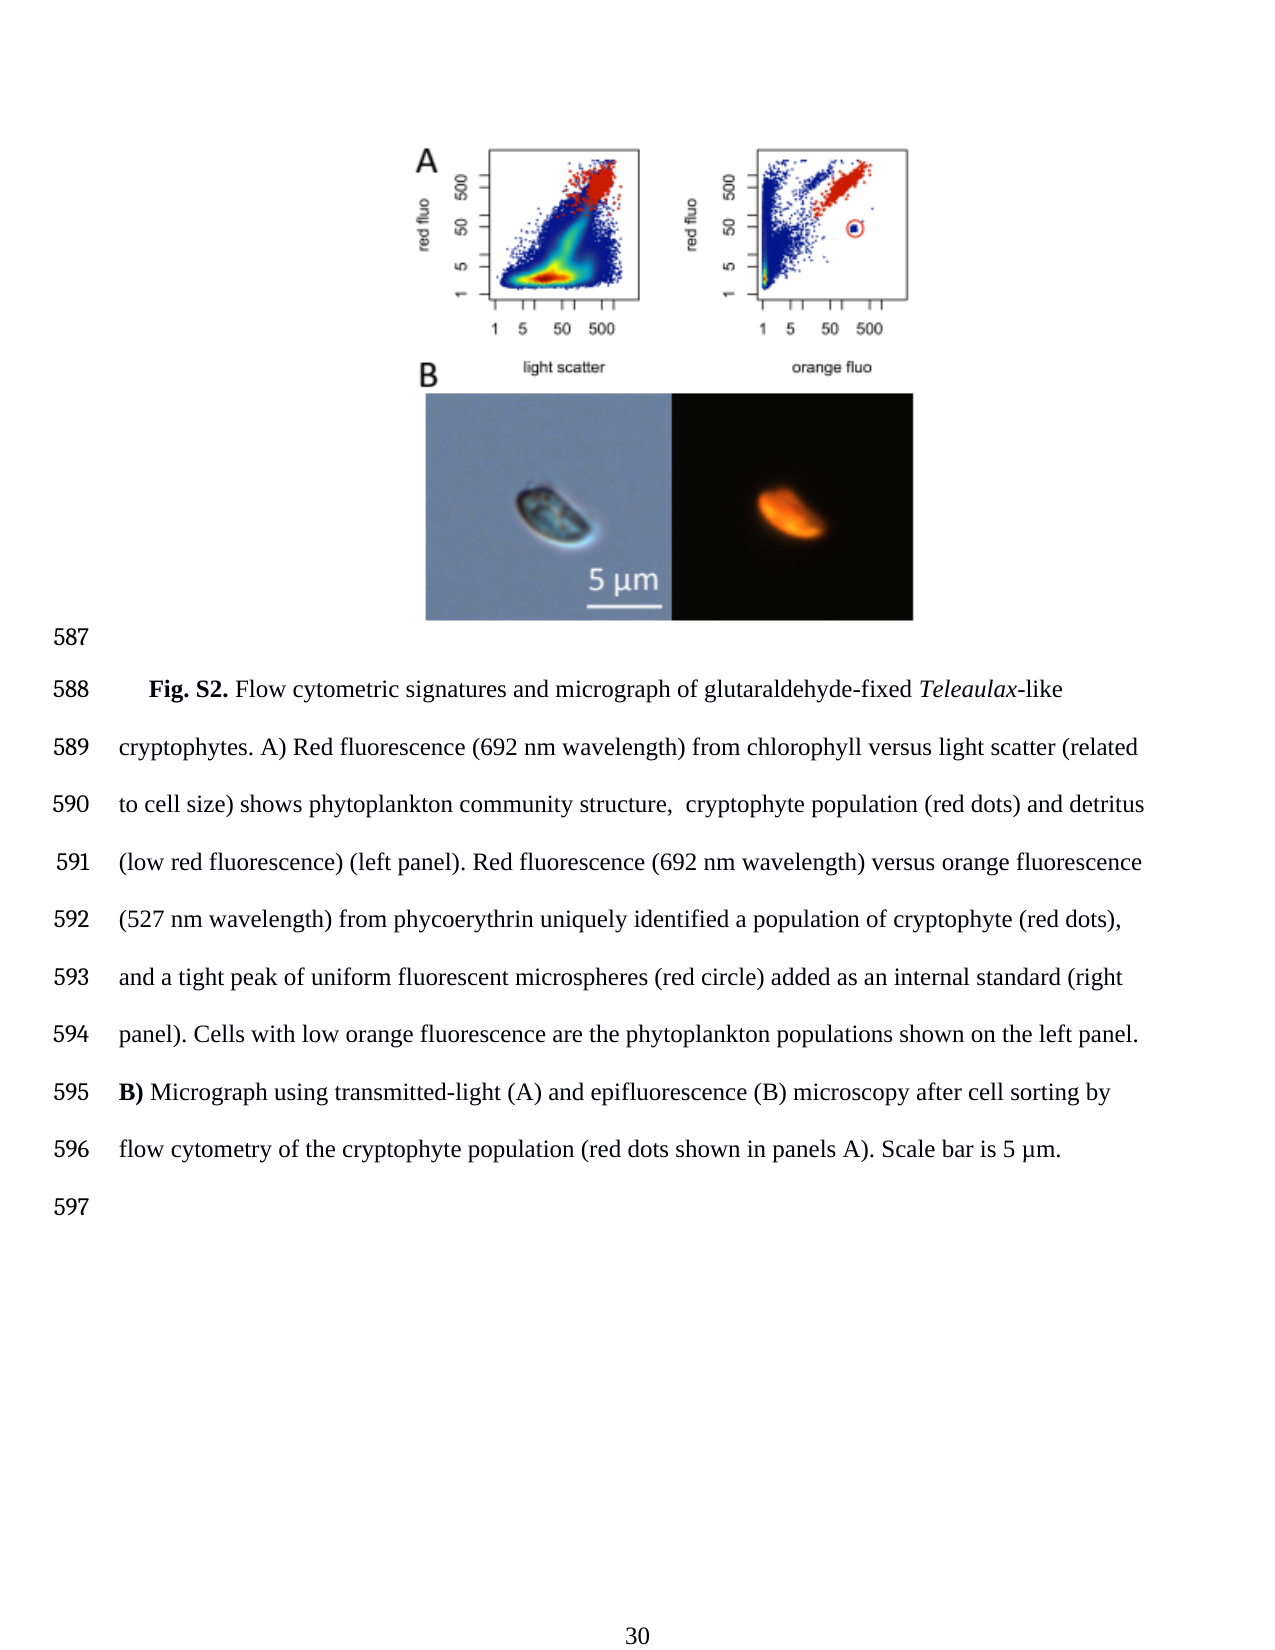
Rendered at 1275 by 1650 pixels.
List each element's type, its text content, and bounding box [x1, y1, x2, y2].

text Fig. S2. Flow cytometric signatures and micrograph of glutaraldehyde-fixed Teleaulax-like cryptophytes. A) Red fluorescence (692 nm wavelength) from chlorophyll versus light scatter (related to cell size) shows phytoplankton community structure, cryptophyte population (red dots) and detritus (low red fluorescence) (left panel). Red fluorescence (692 nm wavelength) versus orange fluorescence (527 nm wavelength) from phycoerythrin uniquely identified a population of cryptophyte (red dots), and a tight peak of uniform fluorescent microspheres (red circle) added as an internal standard (right panel). Cells with low orange fluorescence are the phytoplankton populations shown on the left panel. B) Micrograph using transmitted-light (A) and epifluorescence (B) microscopy after cell sorting by flow cytometry of the cryptophyte population (red dots shown in panels A). Scale bar is 5 µm. [118, 674, 1156, 1163]
